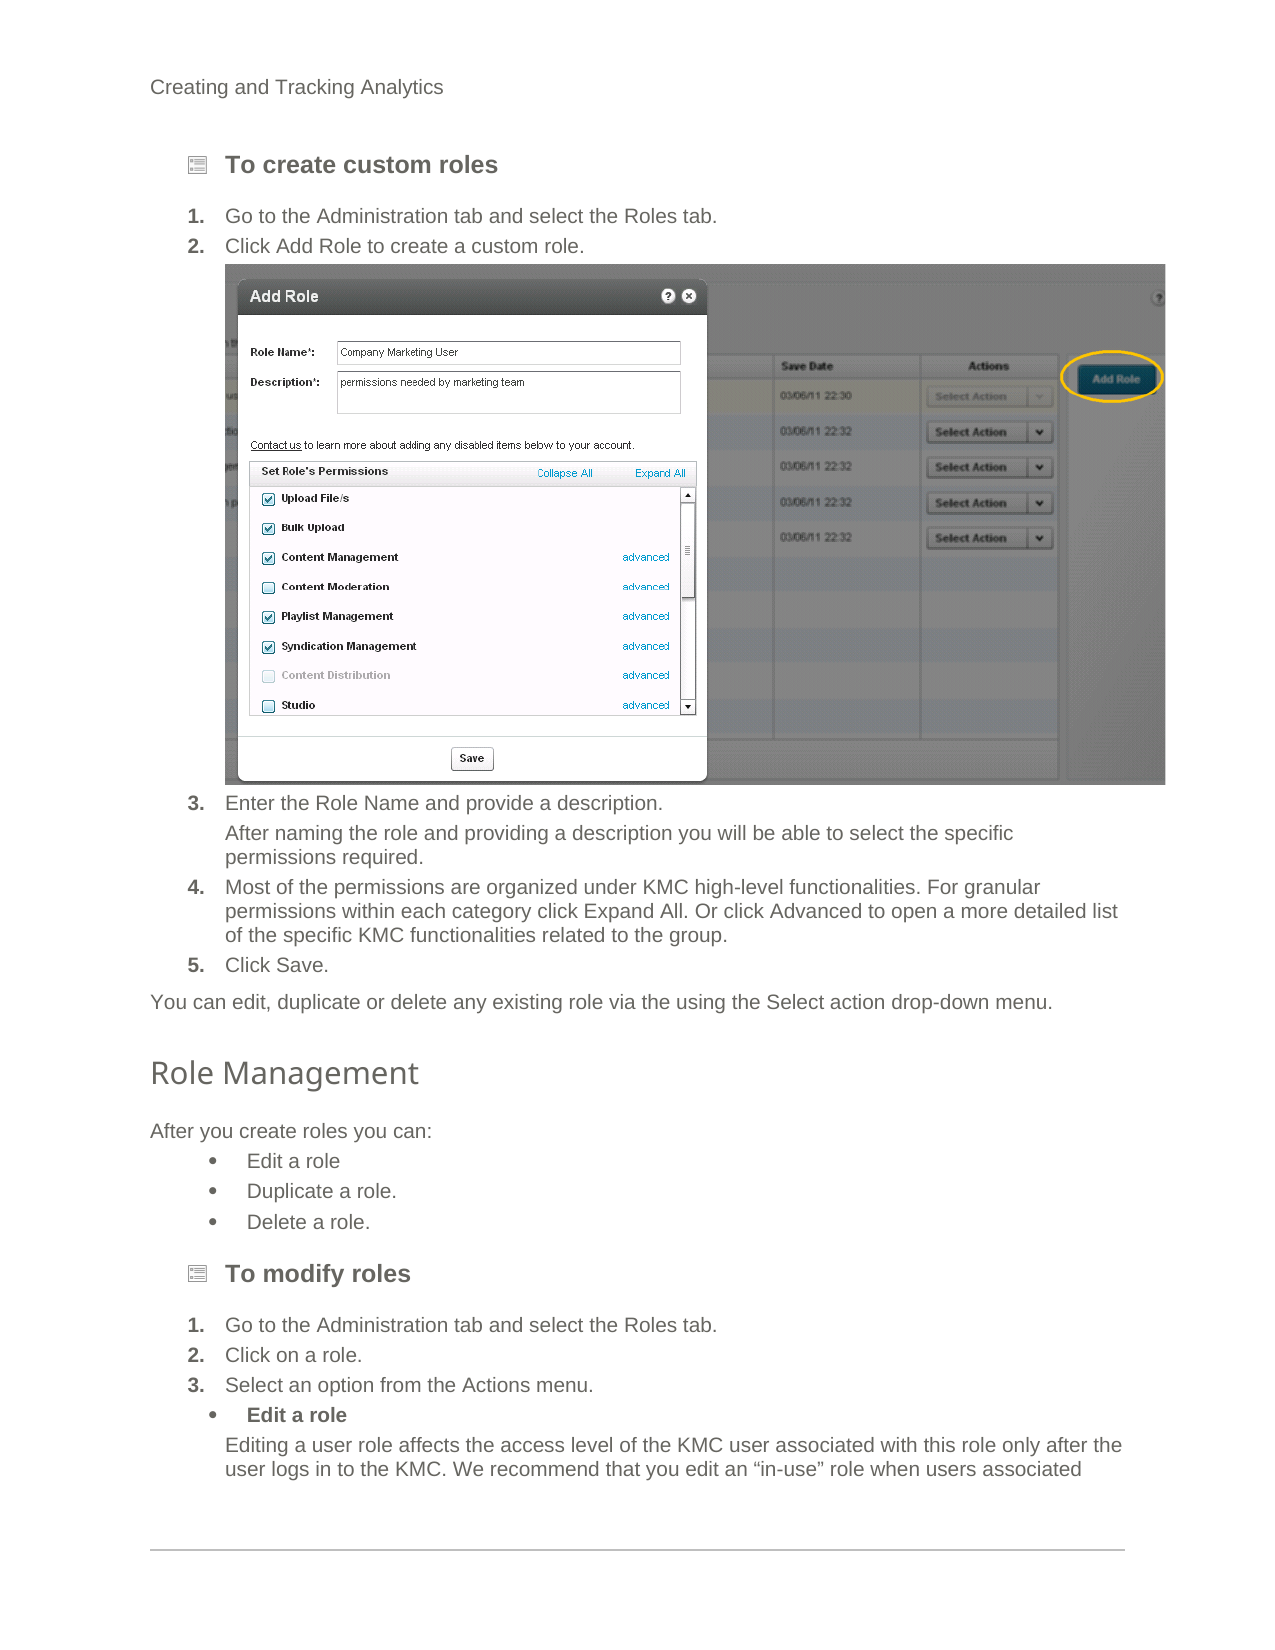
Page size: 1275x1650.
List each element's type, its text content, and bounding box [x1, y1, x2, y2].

list Enter the Role Name and provide a description. [187, 791, 1125, 815]
list After naming the role and providing a description you will be able to select the specific permissions required. [225, 821, 1125, 869]
list Select an option from the Actions menu. [187, 1373, 1125, 1397]
list Most of the permissions are organized under KMC high-level functionalities. For granular permissions within each category click Expand All. Or click Advanced to open a more detailed list of the specific KMC functionalities related to the group. [187, 875, 1125, 947]
list Duplicate a role. [209, 1179, 1125, 1203]
text To create custom roles [187, 150, 1125, 179]
list Edit a role [209, 1403, 1125, 1427]
list Edit a role [209, 1149, 1125, 1173]
text After you create roles you can: [150, 1119, 1125, 1143]
list Click Save. [187, 953, 1125, 977]
list Go to the Administration tab and select the Roles tab. [187, 1312, 1125, 1336]
list Click on a role. [187, 1343, 1125, 1367]
picture [188, 156, 208, 174]
subtitle Role Management [150, 1051, 1125, 1094]
picture [188, 1265, 208, 1282]
text You can edit, duplicate or delete any existing role via the using the Select action drop-down menu. [150, 990, 1125, 1014]
text To modify roles [187, 1259, 1125, 1287]
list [225, 1433, 1125, 1481]
list Go to the Administration tab and select the Roles tab. [187, 204, 1125, 228]
list Click Add Role to create a custom role. [187, 234, 1125, 258]
picture [225, 264, 1166, 785]
list Delete a role. [209, 1209, 1125, 1234]
